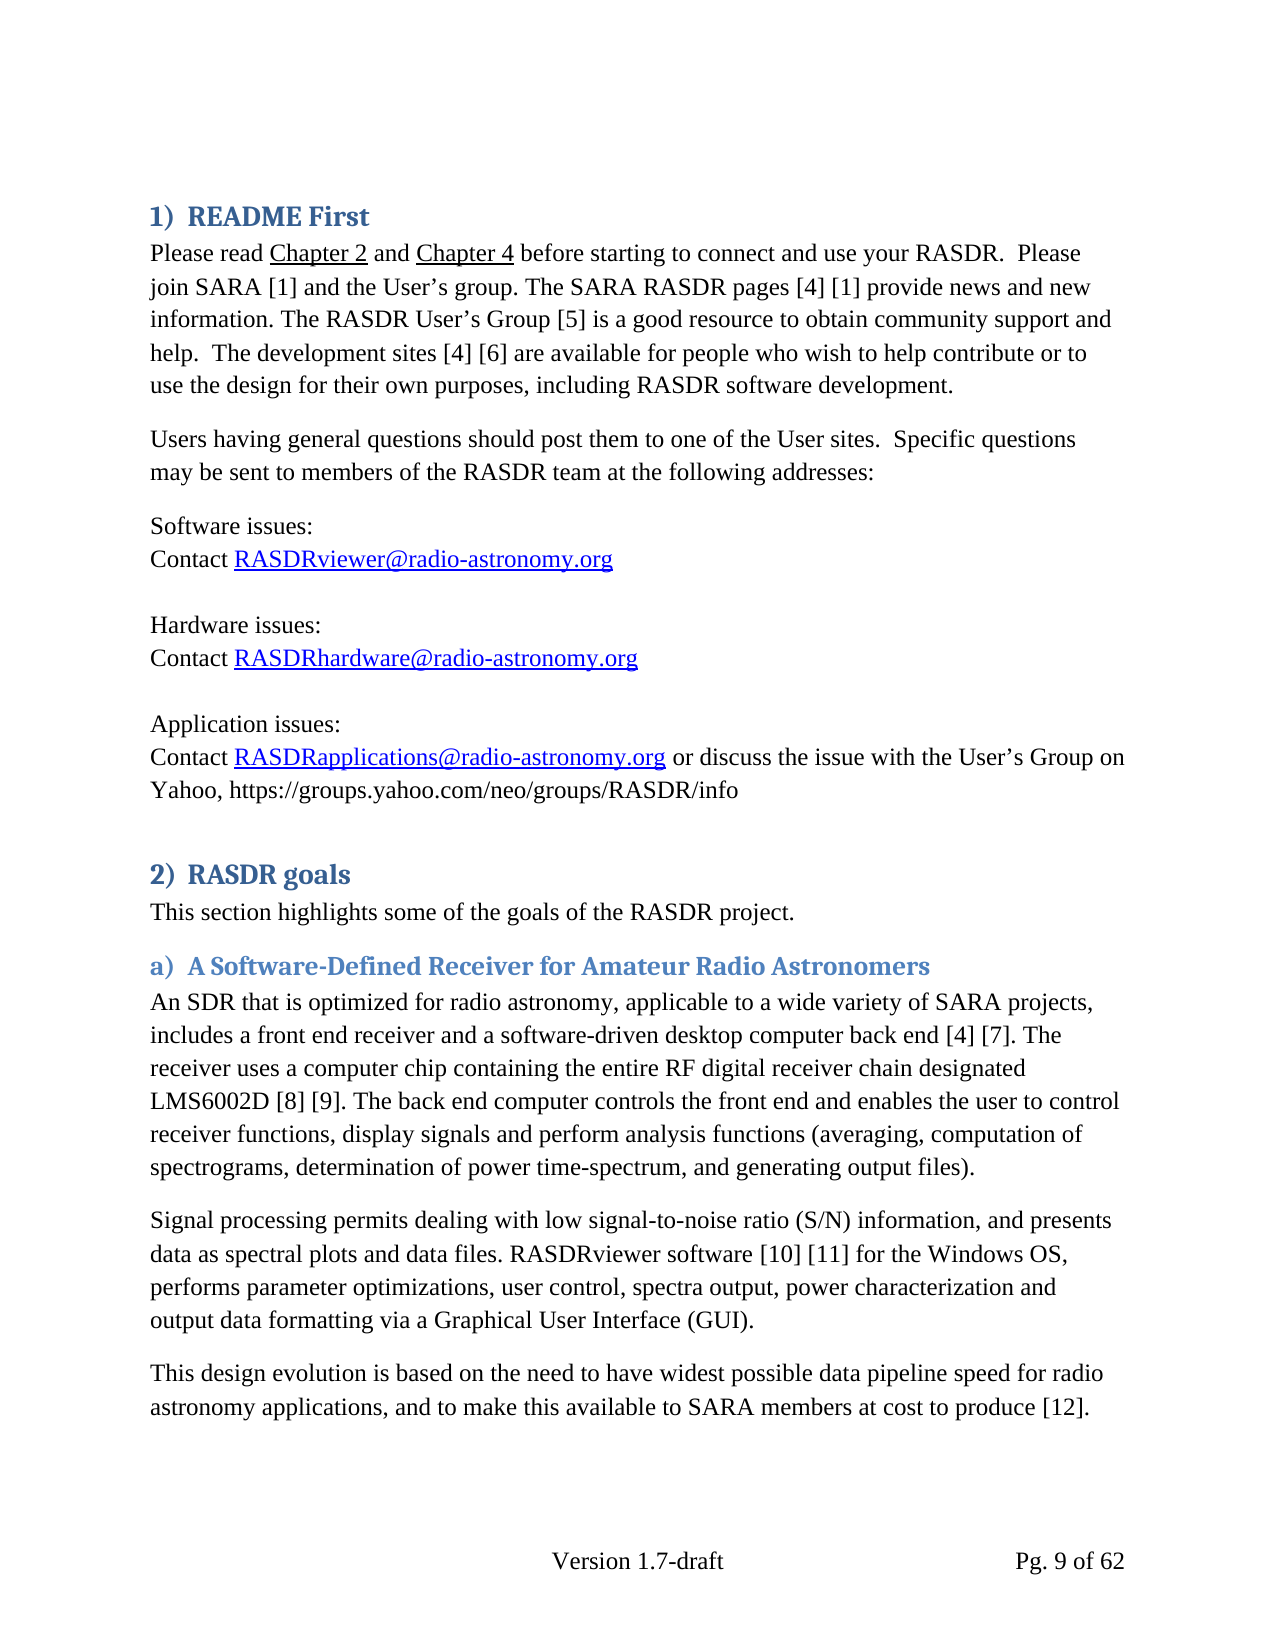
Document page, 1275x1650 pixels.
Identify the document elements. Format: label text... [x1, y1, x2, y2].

text Please read Chapter 2 and Chapter 4 before starting to connect and use your RASDR. Please join SARA and the User’s group. The SARA RASDR pages provide news and new information. The RASDR User’s Group is a good resource to obtain community support and help. The development sites are available for people who wish to help contribute or to use the design for their own purposes, including RASDR software development. [150, 238, 1125, 399]
text Users having general questions should post them to one of the User sites. Specific questions may be sent to members of the RASDR team at the following addresses: [150, 424, 1125, 486]
text This section highlights some of the goals of the RASDR project. [150, 897, 1125, 926]
subtitle README First [150, 200, 1125, 233]
text Software issues: Contact RASDRviewer@radio-astronomy.org Hardware issues: Contact RASDRhardware@radio-astronomy.org Application issues: Contact RASDRapplications@radio-astronomy.org or discuss the issue with the User’s Group on Yahoo, https://groups.yahoo.com/neo/groups/RASDR/info [150, 511, 1125, 804]
subtitle RASDR goals [150, 858, 1125, 892]
subtitle A Software-Defined Receiver for Amateur Radio Astronomers [150, 951, 1125, 982]
text An SDR that is optimized for radio astronomy, applicable to a wide variety of SARA projects, includes a front end receiver and a software-driven desktop computer back end. The receiver uses a computer chip containing the entire RF digital receiver chain designated LMS6002D . The back end computer controls the front end and enables the user to control receiver functions, display signals and perform analysis functions (averaging, computation of spectrograms, determination of power time-spectrum, and generating output files). [150, 987, 1125, 1181]
text This design evolution is based on the need to have widest possible data pipeline speed for radio astronomy applications, and to make this available to SARA members at cost to produce . [150, 1358, 1125, 1420]
text Signal processing permits dealing with low signal-to-noise ratio (S/N) information, and presents data as spectral plots and data files. RASDRviewer software for the Windows OS, performs parameter optimizations, user control, spectra output, power characterization and output data formatting via a Graphical User Interface (GUI). [150, 1206, 1125, 1333]
